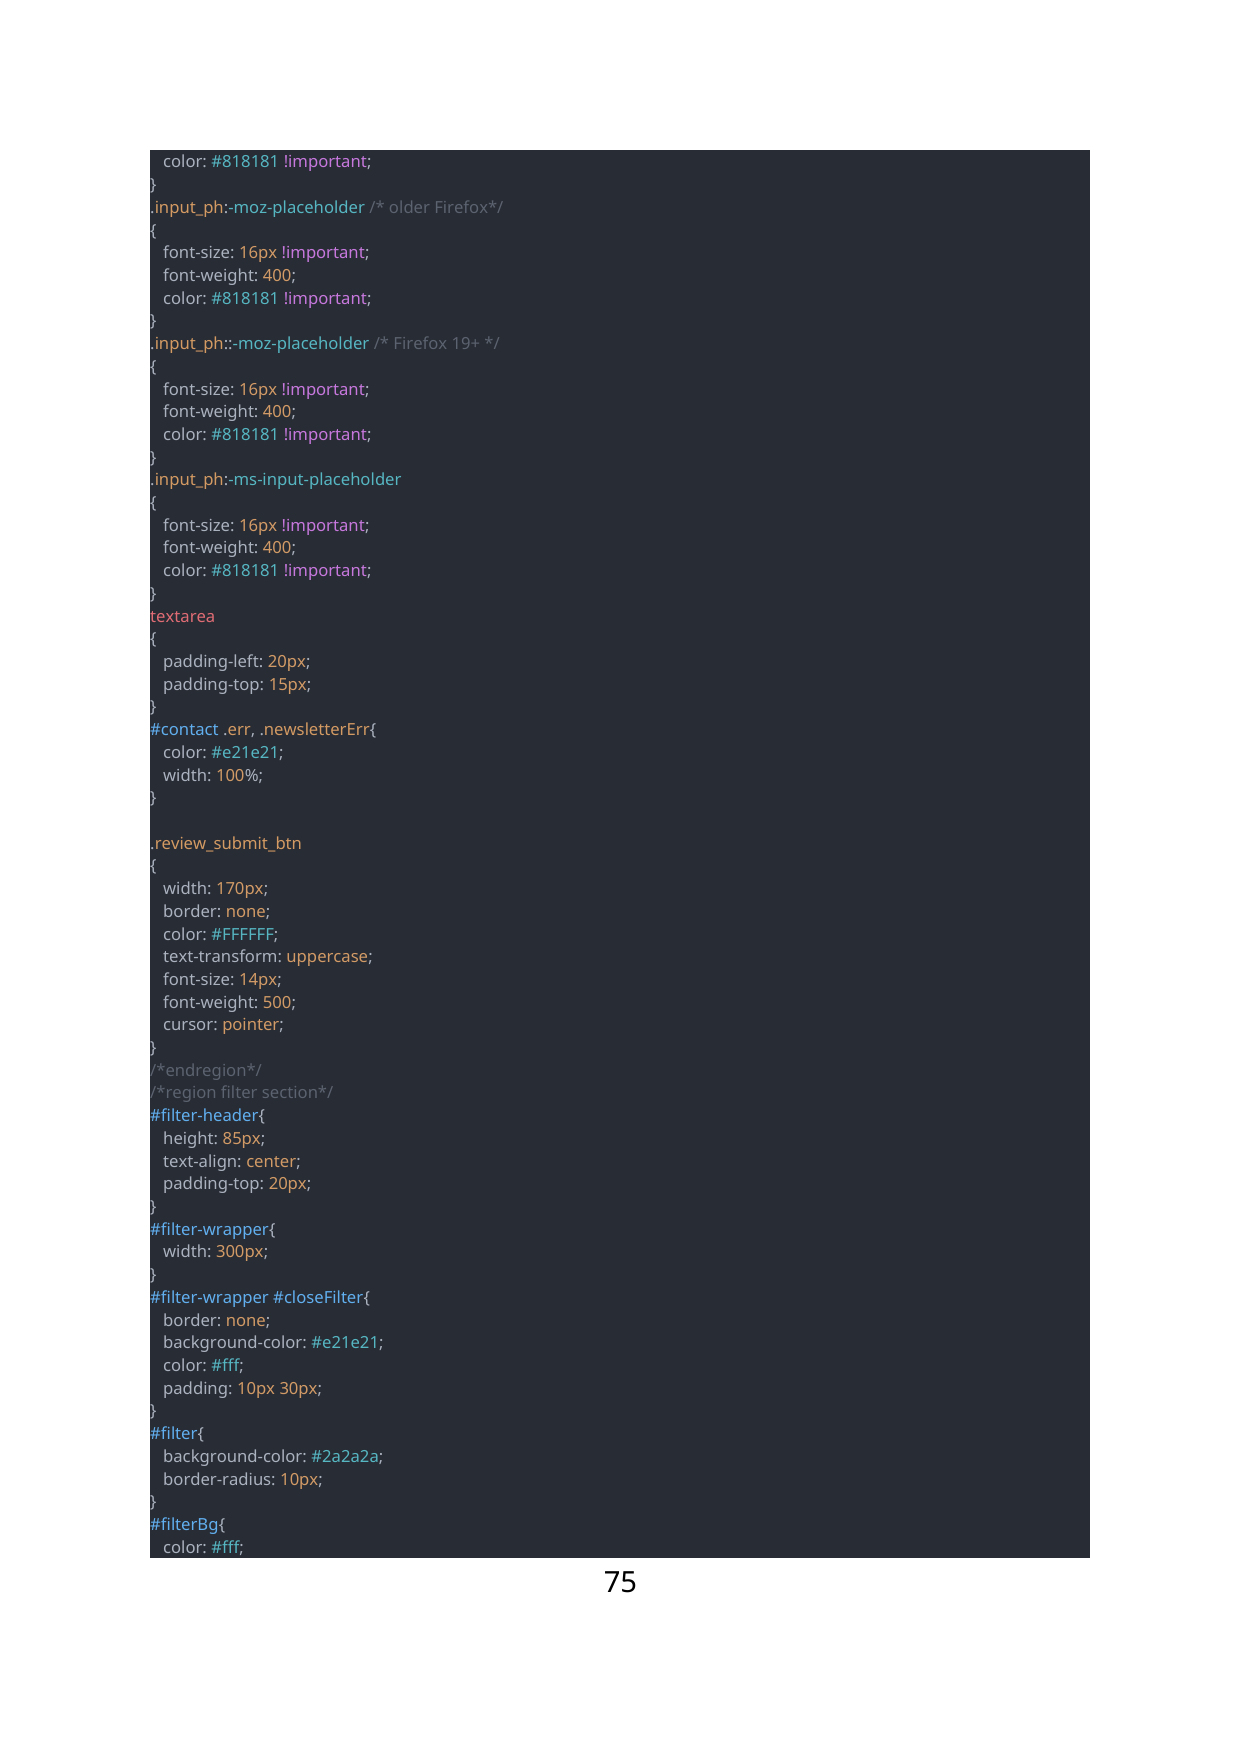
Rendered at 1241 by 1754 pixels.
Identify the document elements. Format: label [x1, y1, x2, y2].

text [150, 150, 1090, 1558]
